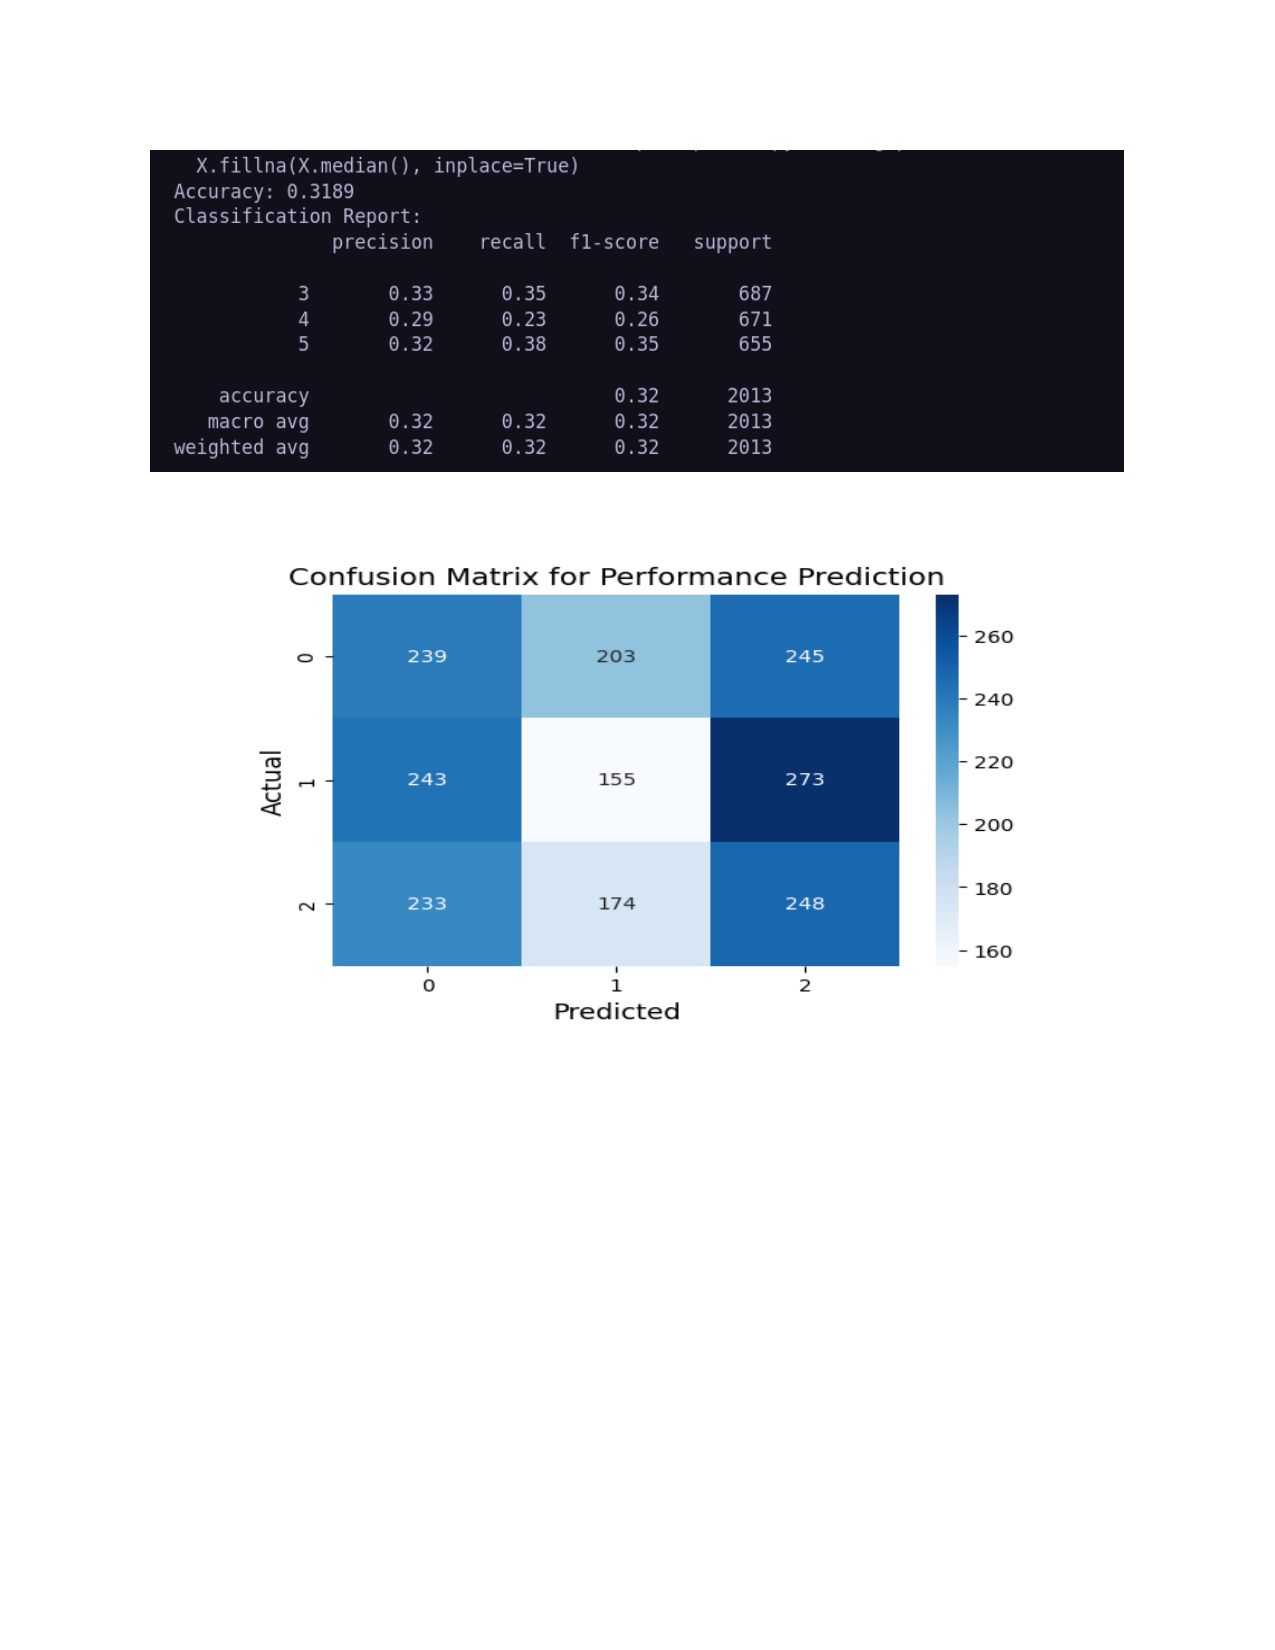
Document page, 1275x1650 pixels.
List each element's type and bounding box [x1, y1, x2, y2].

picture [247, 556, 1029, 1035]
picture [150, 150, 1124, 472]
